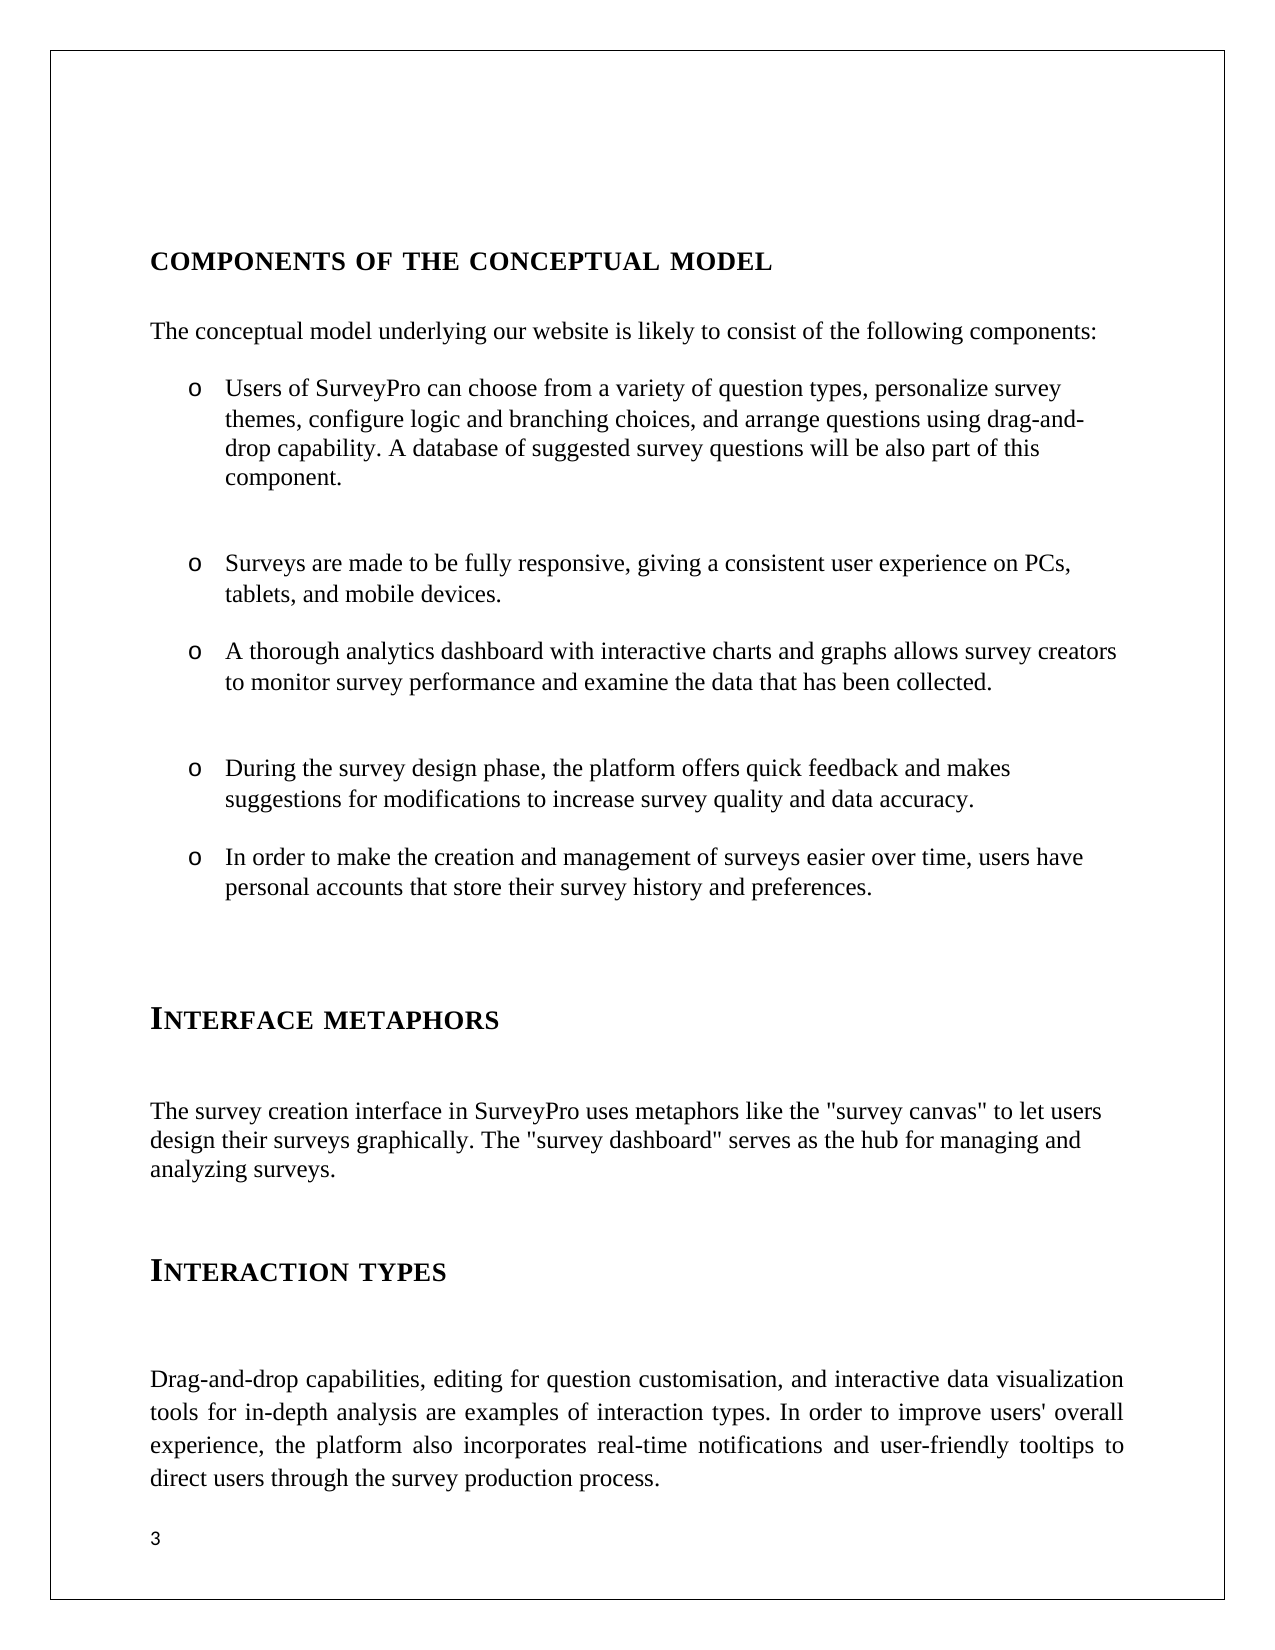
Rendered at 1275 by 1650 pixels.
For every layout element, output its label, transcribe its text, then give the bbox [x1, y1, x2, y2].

text The survey creation interface in SurveyPro uses metaphors like the "survey canvas" to let users design their surveys graphically. The "survey dashboard" serves as the hub for managing and analyzing surveys. [150, 1096, 1125, 1182]
list Users of SurveyPro can choose from a variety of question types, personalize survey themes, configure logic and branching choices, and arrange questions using drag-and-drop capability. A database of suggested survey questions will be also part of this component. [187, 373, 1125, 490]
subtitle components of the conceptual model [150, 239, 1125, 277]
text Drag-and-drop capabilities, editing for question customisation, and interactive data visualization tools for in-depth analysis are examples of interaction types. In order to improve users' overall experience, the platform also incorporates real-time notifications and user-friendly tooltips to direct users through the survey production process. [150, 1364, 1125, 1492]
list In order to make the creation and management of surveys easier over time, users have personal accounts that store their survey history and preferences. [187, 842, 1125, 901]
subtitle Interface metaphors [150, 998, 1125, 1036]
list Surveys are made to be fully responsive, giving a consistent user experience on PCs, tablets, and mobile devices. [187, 548, 1125, 607]
list During the survey design phase, the platform offers quick feedback and makes suggestions for modifications to increase survey quality and data accuracy. [187, 753, 1125, 813]
text The conceptual model underlying our website is likely to consist of the following components: [150, 316, 1125, 344]
subtitle Interaction types [150, 1251, 1125, 1289]
list A thorough analytics dashboard with interactive charts and graphs allows survey creators to monitor survey performance and examine the data that has been collected. [187, 636, 1125, 696]
